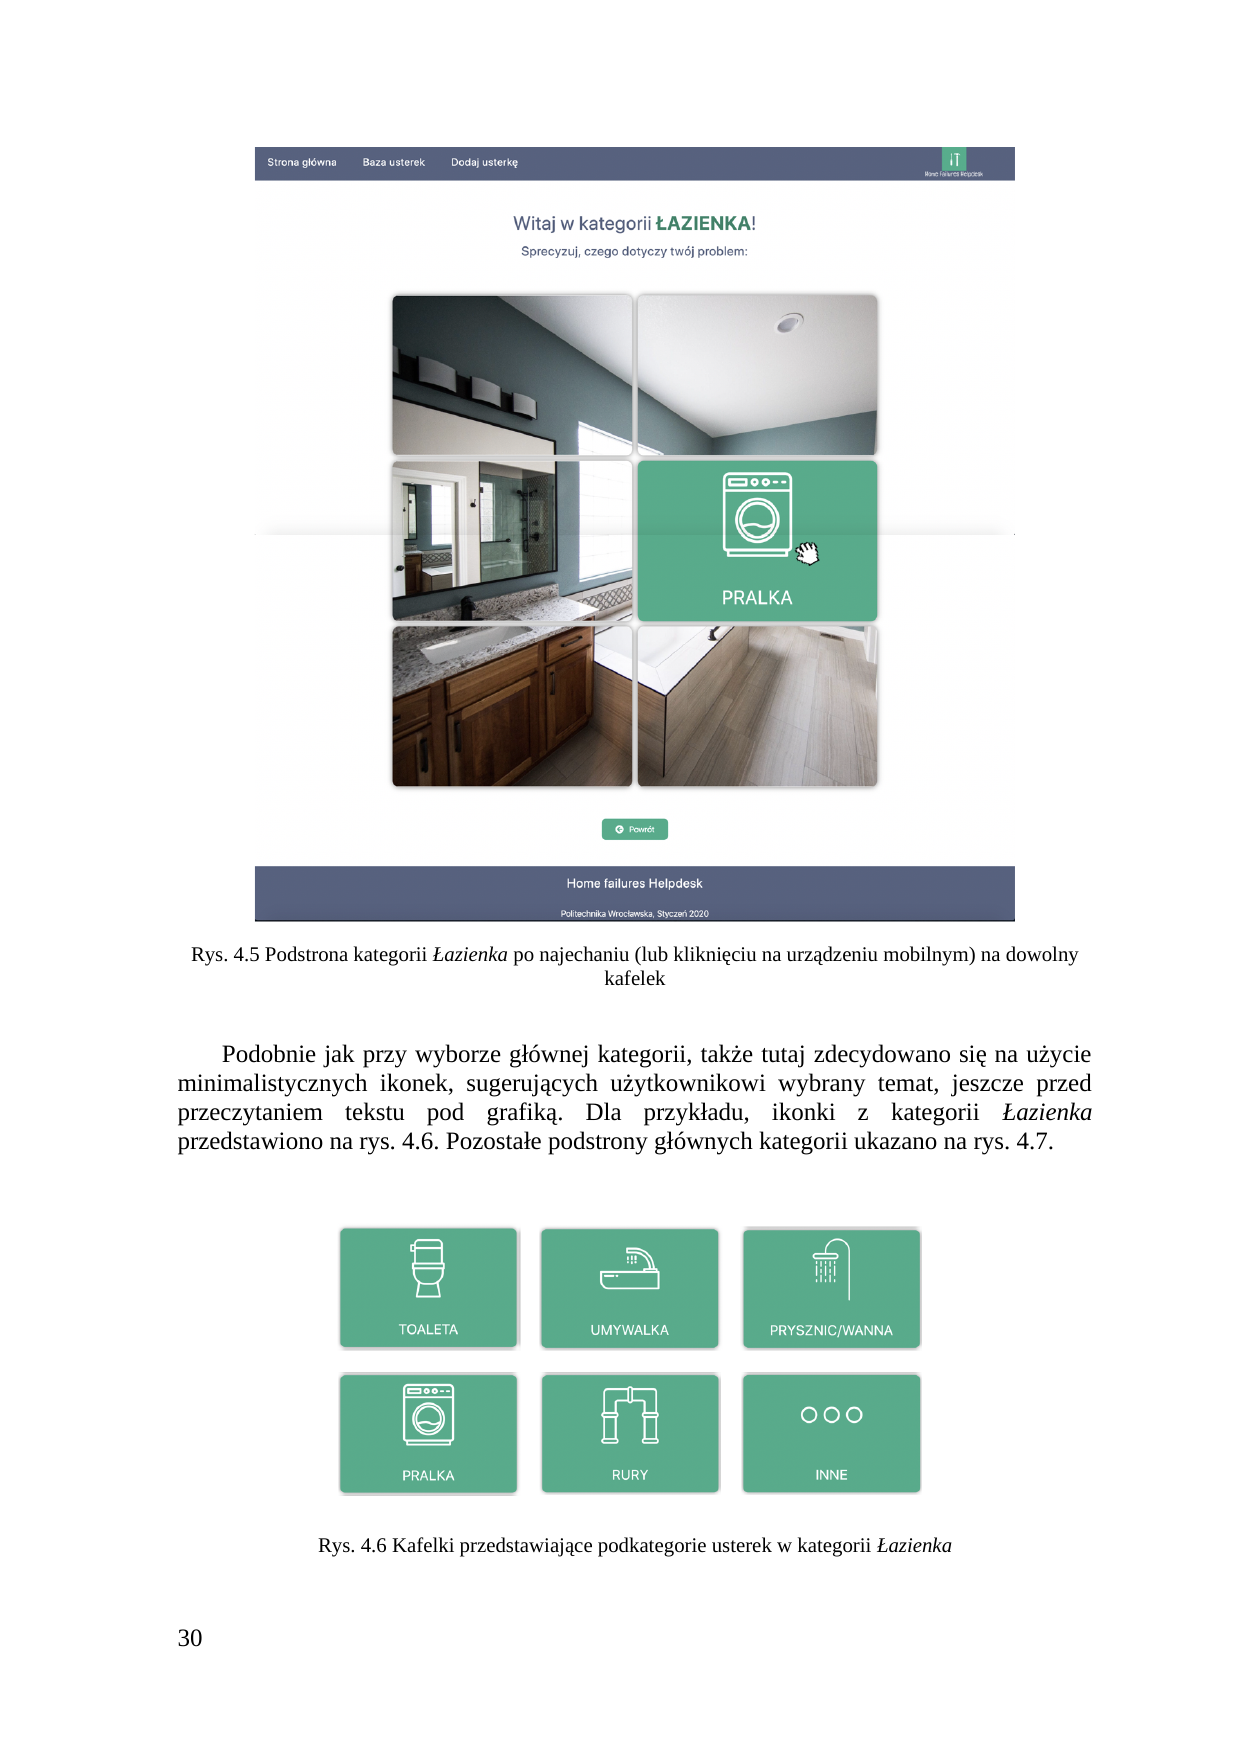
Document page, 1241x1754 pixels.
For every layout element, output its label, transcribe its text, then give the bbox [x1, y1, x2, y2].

text Podobnie jak przy wyborze głównej kategorii, także tutaj zdecydowano się na użycie minimalistycznych ikonek, sugerujących użytkownikowi wybrany temat, jeszcze przed przeczytaniem tekstu pod grafiką. Dla przykładu, ikonki z kategorii Łazienka przedstawiono na rys. 4.6. Pozostałe podstrony głównych kategorii ukazano na rys. 4.7. [177, 1039, 1092, 1154]
picture [327, 1212, 943, 1512]
picture [254, 147, 1015, 922]
text Rys. 4.6 Kafelki przedstawiające podkategorie usterek w kategorii Łazienka [177, 1532, 1092, 1557]
text Rys. 4.5 Podstrona kategorii Łazienka po najechaniu (lub kliknięciu na urządzeniu mobilnym) na dowolny kafelek [177, 942, 1092, 990]
